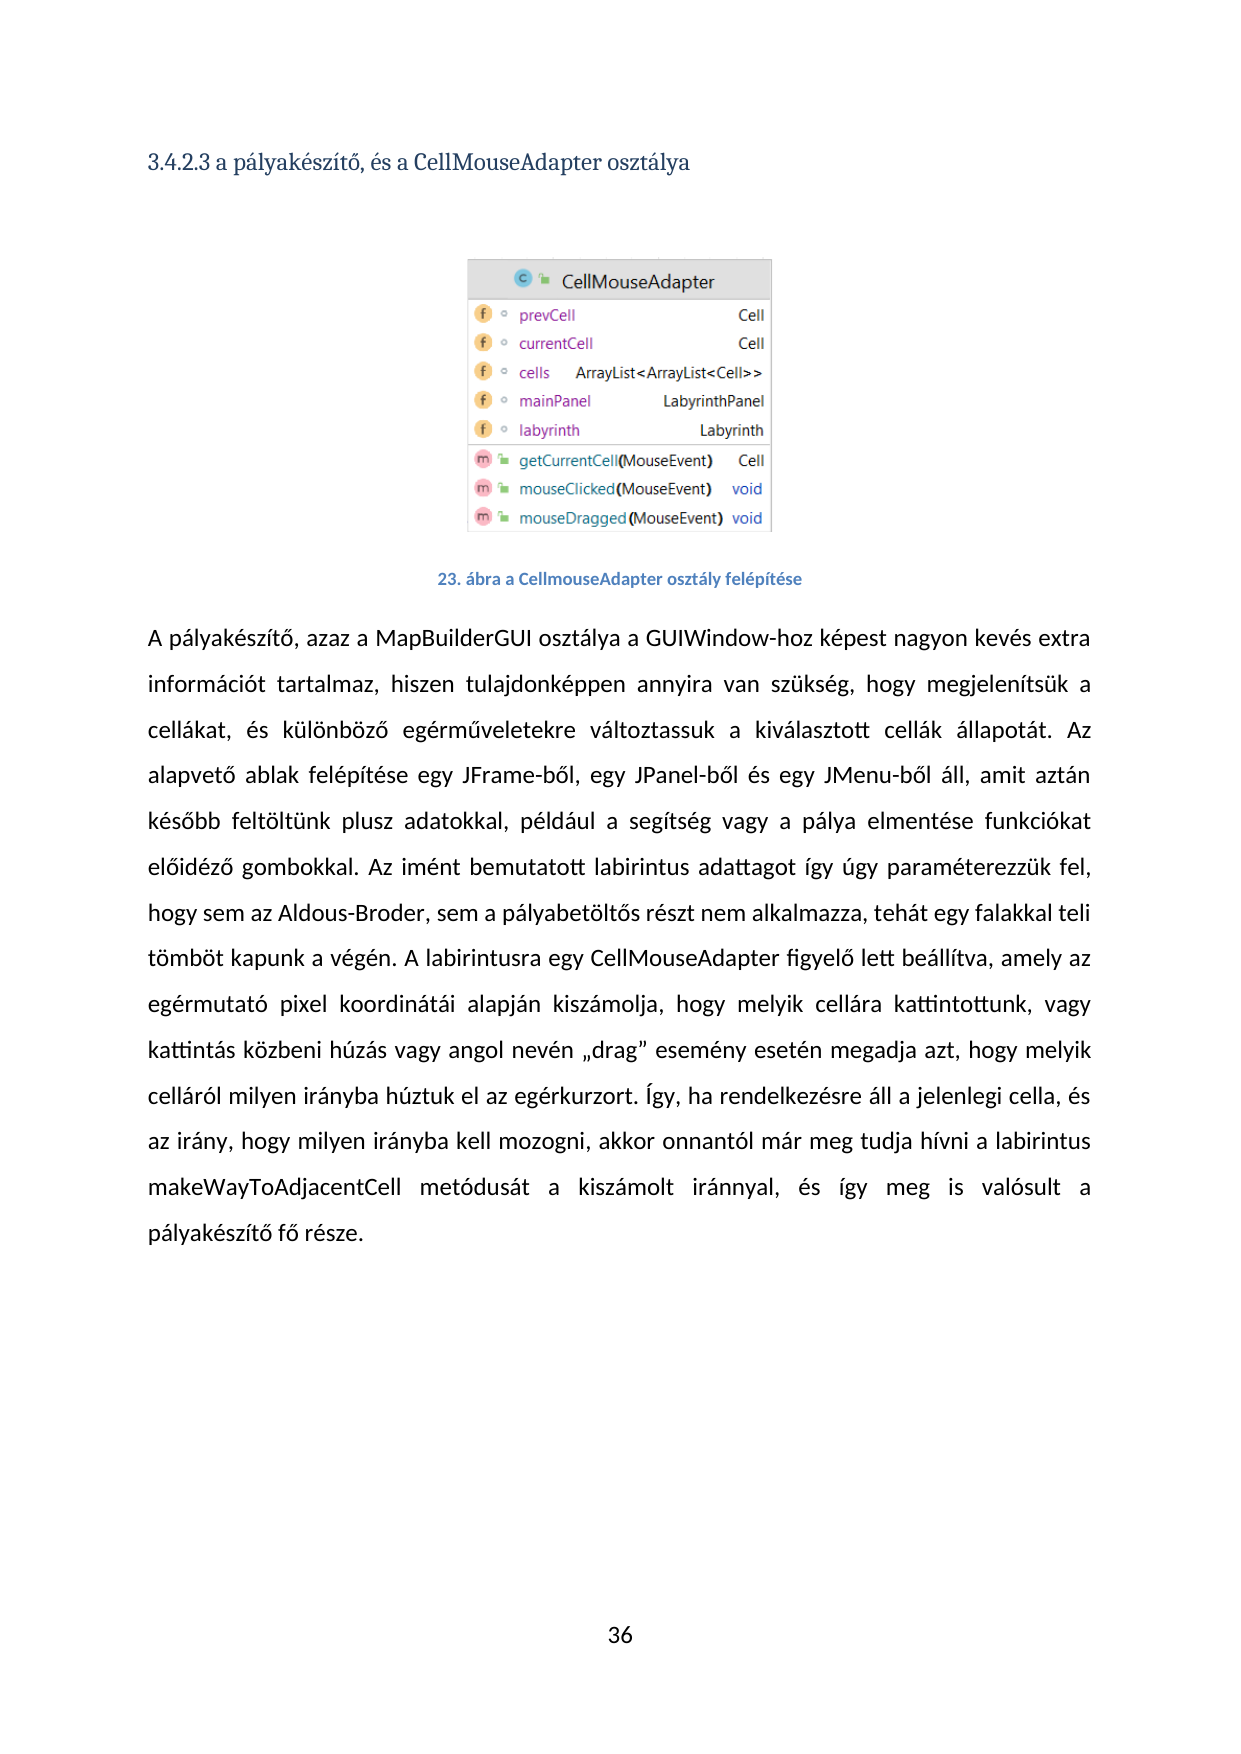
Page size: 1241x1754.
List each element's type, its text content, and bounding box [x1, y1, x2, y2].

text A pályakészítő, azaz a MapBuilderGUI osztálya a GUIWindow-hoz képest nagyon kevés extra információt tartalmaz, hiszen tulajdonképpen annyira van szükség, hogy megjelenítsük a cellákat, és különböző egérműveletekre változtassuk a kiválasztott cellák állapotát. Az alapvető ablak felépítése egy JFrame-ből, egy JPanel-ből és egy JMenu-ből áll, amit aztán később feltöltünk plusz adatokkal, például a segítség vagy a pálya elmentése funkciókat előidéző gombokkal. Az imént bemutatott labirintus adattagot így úgy paraméterezzük fel, hogy sem az Aldous-Broder, sem a pályabetöltős részt nem alkalmazza, tehát egy falakkal teli tömböt kapunk a végén. A labirintusra egy CellMouseAdapter figyelő lett beállítva, amely az egérmutató pixel koordinátái alapján kiszámolja, hogy melyik cellára kattintottunk, vagy kattintás közbeni húzás vagy angol nevén „drag” esemény esetén megadja azt, hogy melyik celláról milyen irányba húztuk el az egérkurzort. Így, ha rendelkezésre áll a jelenlegi cella, és az irány, hogy milyen irányba kell mozogni, akkor onnantól már meg tudja hívni a labirintus makeWayToAdjacentCell metódusát a kiszámolt iránnyal, és így meg is valósult a pályakészítő fő része. [148, 622, 1093, 1247]
subtitle 3.4.2.3 a pályakészítő, és a CellMouseAdapter osztálya [148, 148, 1093, 176]
text 23. ábra a CellmouseAdapter osztály felépítése [148, 567, 1093, 590]
picture [467, 257, 773, 532]
